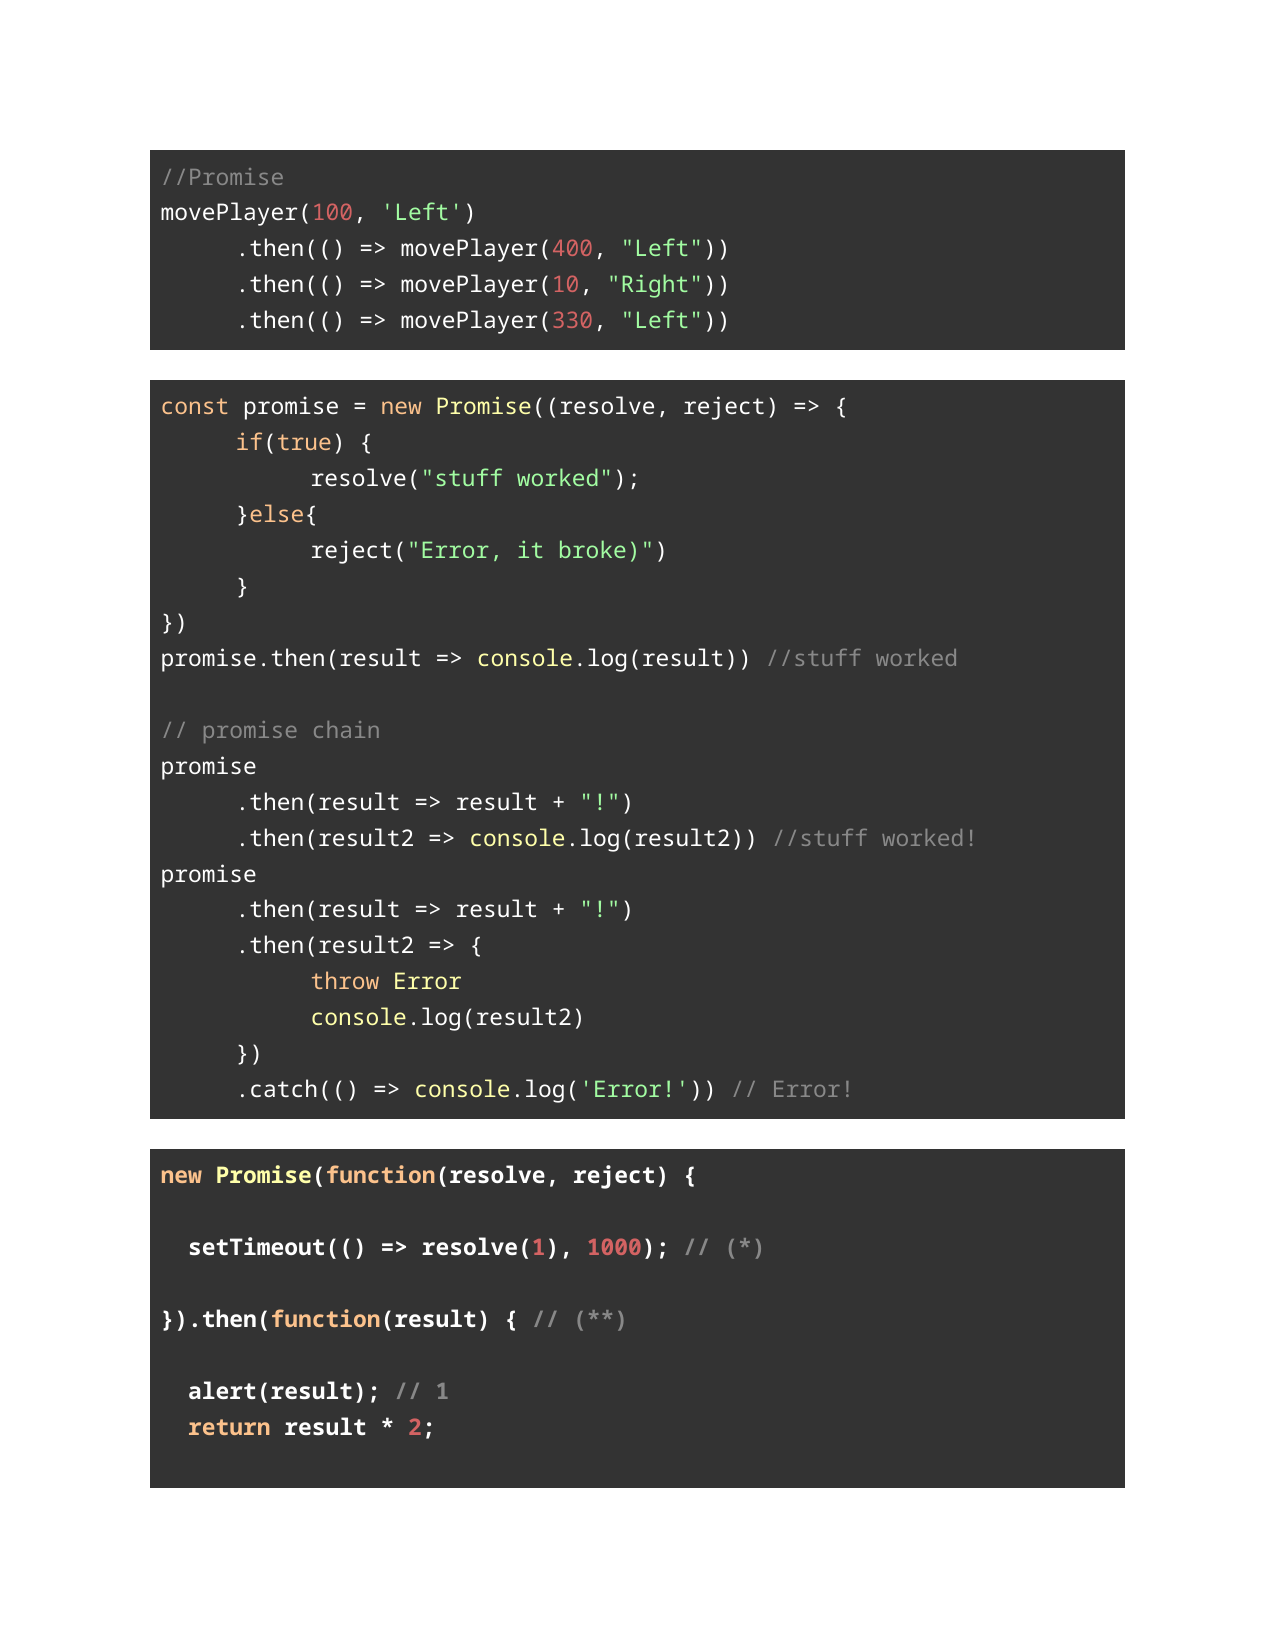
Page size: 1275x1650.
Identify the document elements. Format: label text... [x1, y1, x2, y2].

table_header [150, 1149, 1125, 1488]
table_header const promise = new Promise((resolve, reject) => { if(true) { resolve("stuff worked"); }else{ reject("Error, it broke)") } }) promise.then(result => console.log(result)) //stuff worked // promise chain promise .then(result => result + "!") .then(result2 => console.log(result2)) //stuff worked! promise .then(result => result + "!") .then(result2 => { throw Error console.log(result2) }) .catch(() => console.log('Error!')) // Error! [150, 380, 1125, 1119]
table_header //Promise movePlayer(100, 'Left') .then(() => movePlayer(400, "Left")) .then(() => movePlayer(10, "Right")) .then(() => movePlayer(330, "Left")) [150, 150, 1125, 350]
